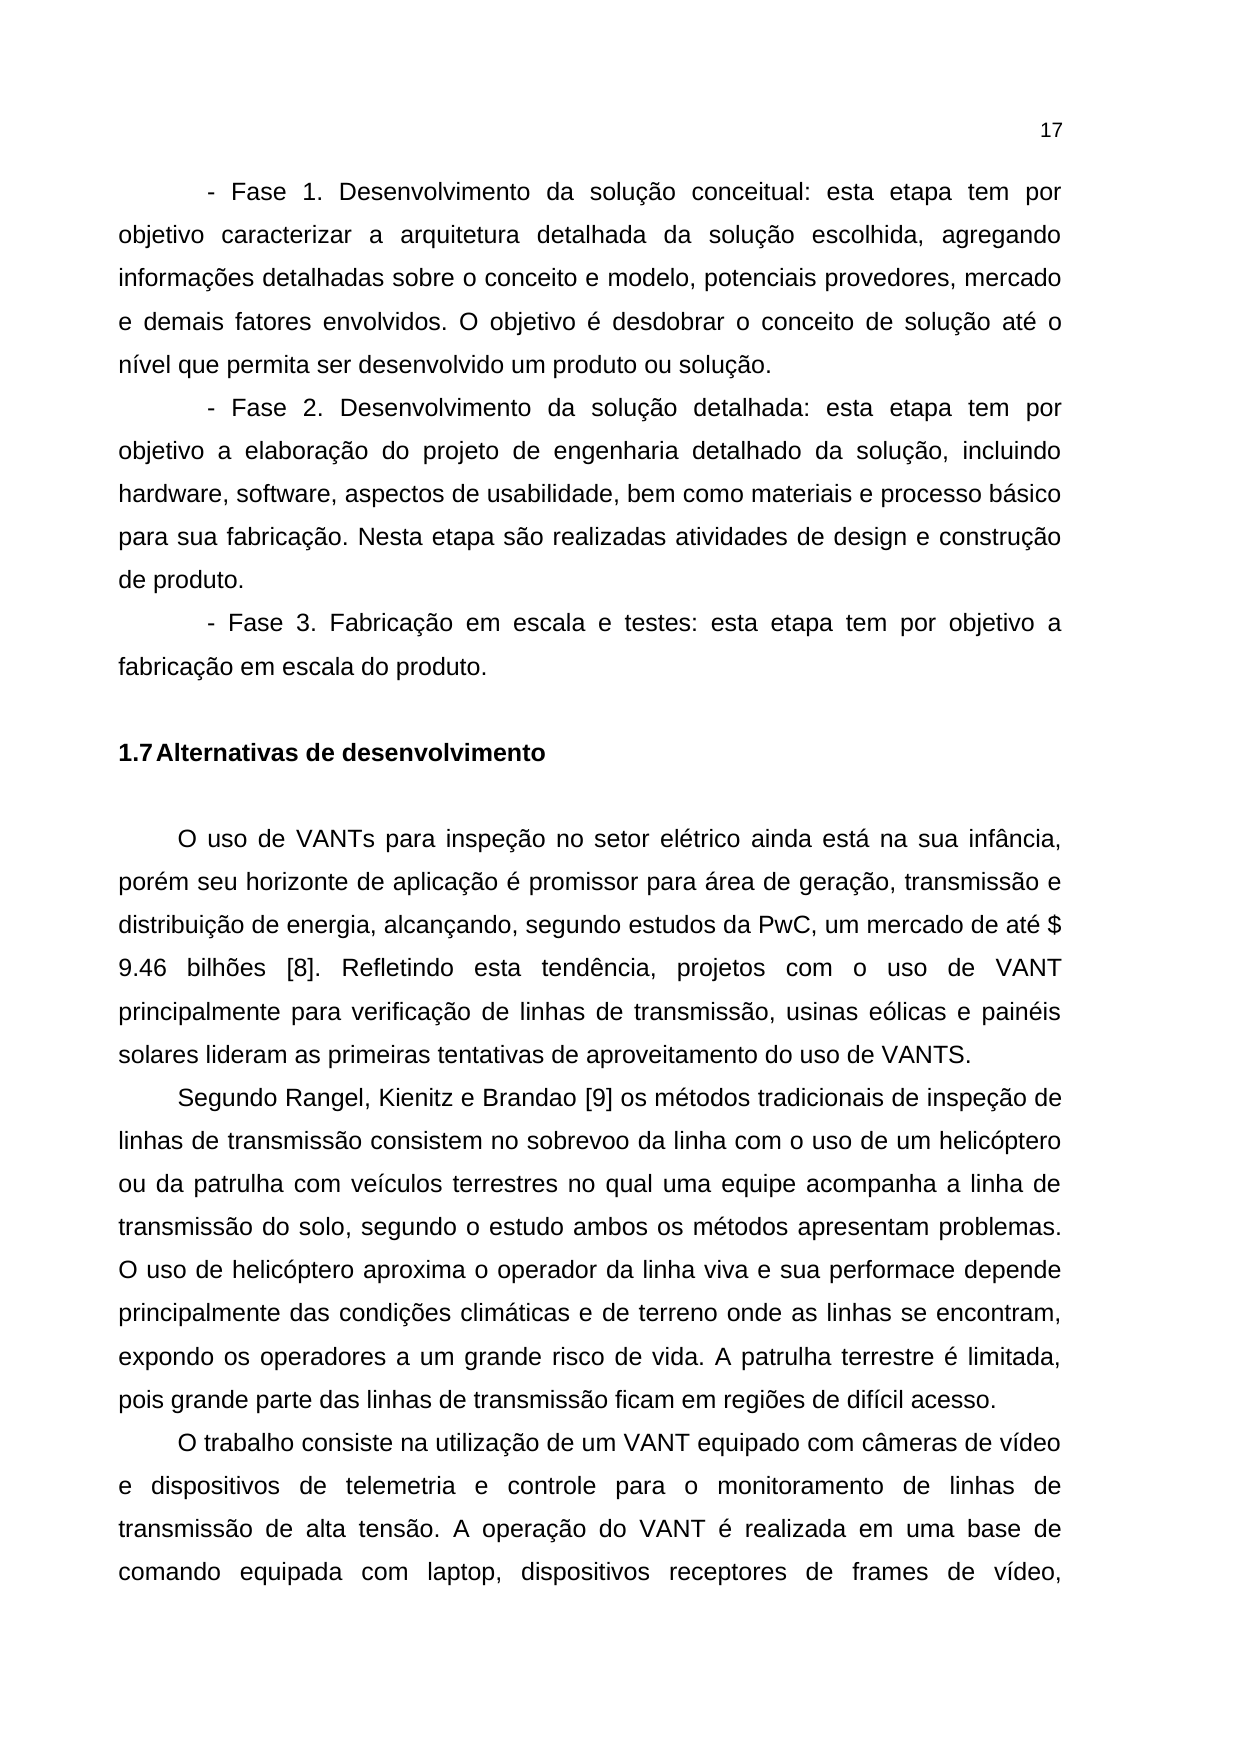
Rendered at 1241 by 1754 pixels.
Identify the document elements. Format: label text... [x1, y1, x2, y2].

text O uso de VANTs para inspeção no setor elétrico ainda está na sua infância, porém seu horizonte de aplicação é promissor para área de geração, transmissão e distribuição de energia, alcançando, segundo estudos da PwC, um mercado de até $ 9.46 bilhões . Refletindo esta tendência, projetos com o uso de VANT principalmente para verificação de linhas de transmissão, usinas eólicas e painéis solares lideram as primeiras tentativas de aproveitamento do uso de VANTS. [118, 824, 1063, 1068]
text - Fase 3. Fabricação em escala e testes: esta etapa tem por objetivo a fabricação em escala do produto. [118, 608, 1063, 680]
text Segundo Rangel, Kienitz e Brandao os métodos tradicionais de inspeção de linhas de transmissão consistem no sobrevoo da linha com o uso de um helicóptero ou da patrulha com veículos terrestres no qual uma equipe acompanha a linha de transmissão do solo, segundo o estudo ambos os métodos apresentam problemas. O uso de helicóptero aproxima o operador da linha viva e sua performace depende principalmente das condições climáticas e de terreno onde as linhas se encontram, expondo os operadores a um grande risco de vida. A patrulha terrestre é limitada, pois grande parte das linhas de transmissão ficam em regiões de difícil acesso. [118, 1083, 1063, 1413]
text - Fase 2. Desenvolvimento da solução detalhada: esta etapa tem por objetivo a elaboração do projeto de engenharia detalhado da solução, incluindo hardware, software, aspectos de usabilidade, bem como materiais e processo básico para sua fabricação. Nesta etapa são realizadas atividades de design e construção de produto. [118, 393, 1063, 594]
text - Fase 1. Desenvolvimento da solução conceitual: esta etapa tem por objetivo caracterizar a arquitetura detalhada da solução escolhida, agregando informações detalhadas sobre o conceito e modelo, potenciais provedores, mercado e demais fatores envolvidos. O objetivo é desdobrar o conceito de solução até o nível que permita ser desenvolvido um produto ou solução. [118, 177, 1063, 378]
subtitle Alternativas de desenvolvimento [118, 738, 1063, 767]
